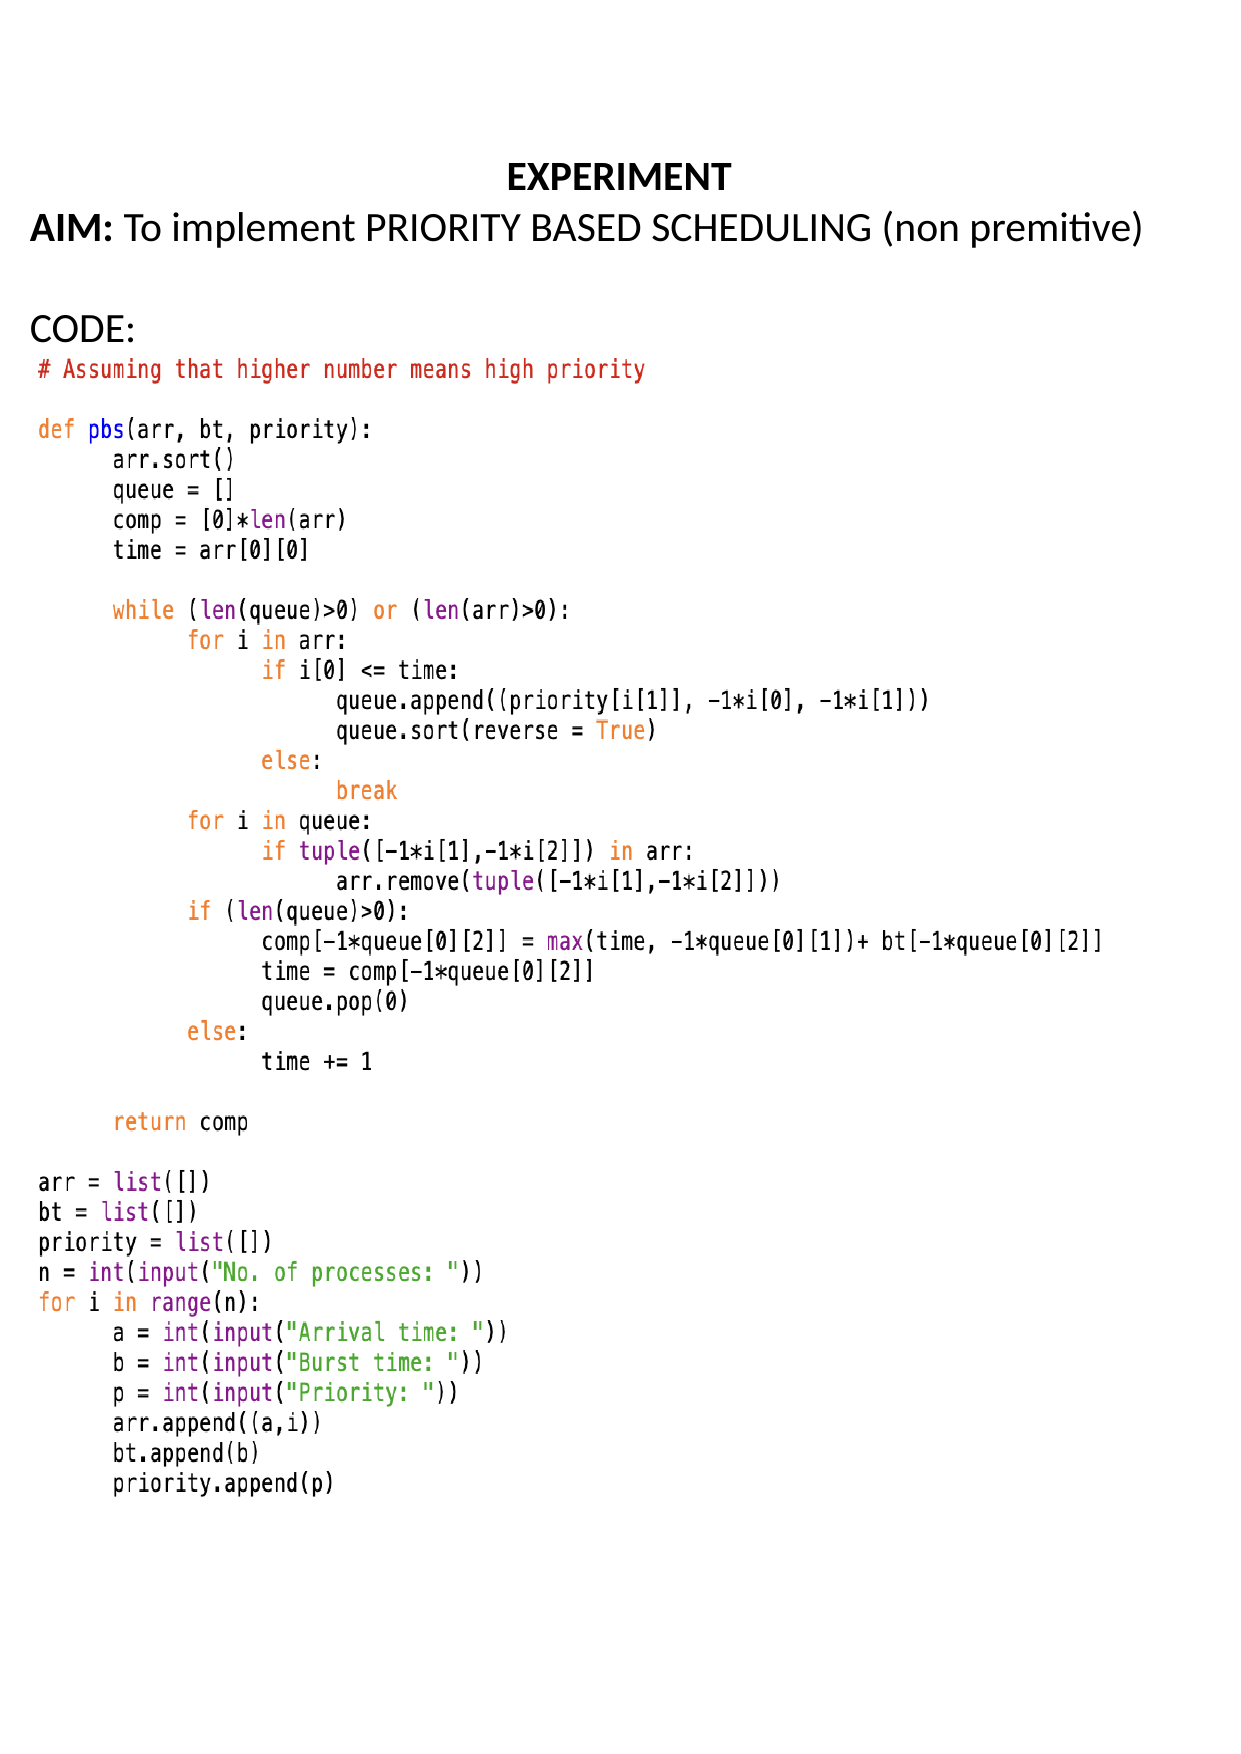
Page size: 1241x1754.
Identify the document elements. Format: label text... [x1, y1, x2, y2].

text AIM: To implement PRIORITY BASED SCHEDULING (non premitive) [29, 201, 1208, 252]
picture [29, 353, 1131, 1513]
text CODE: [29, 302, 1208, 353]
text EXPERIMENT [29, 150, 1208, 201]
